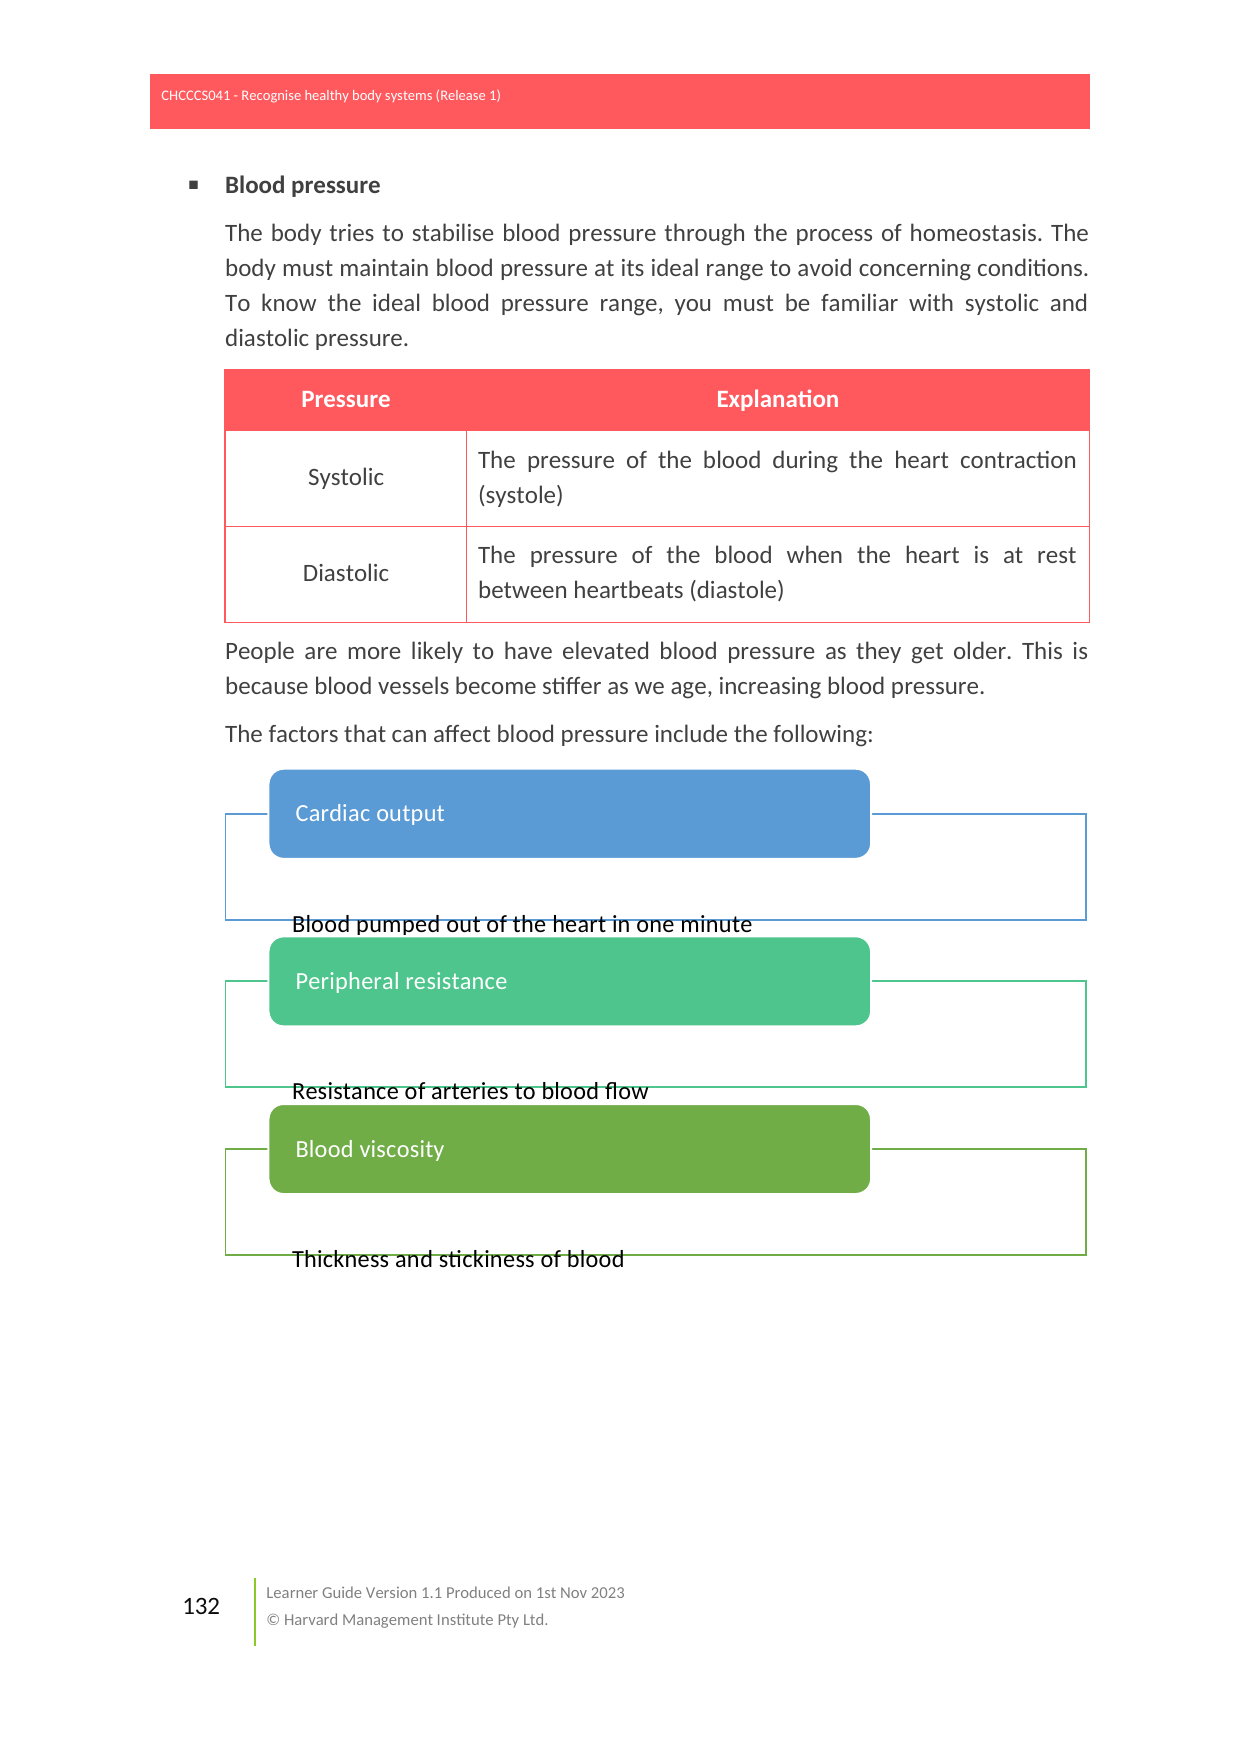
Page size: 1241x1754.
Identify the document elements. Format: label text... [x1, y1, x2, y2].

list People are more likely to have elevated blood pressure as they get older. This is because blood vessels become stiffer as we age, increasing blood pressure. [225, 635, 1090, 701]
table_header Explanation [467, 370, 1089, 430]
list The factors that can affect blood pressure include the following: [225, 718, 1090, 748]
table_cell Systolic [226, 431, 466, 526]
table_cell The pressure of the blood when the heart is at rest between heartbeats (diastole) [467, 527, 1089, 622]
list The body tries to stabilise blood pressure through the process of homeostasis. The body must maintain blood pressure at its ideal range to avoid concerning conditions. To know the ideal blood pressure range, you must be familiar with systolic and diastolic pressure. [225, 217, 1090, 352]
list Blood pressure [187, 169, 1090, 200]
table_cell Diastolic [226, 527, 466, 622]
table_header Pressure [226, 370, 466, 430]
table_cell The pressure of the blood during the heart contraction (systole) [467, 431, 1089, 526]
